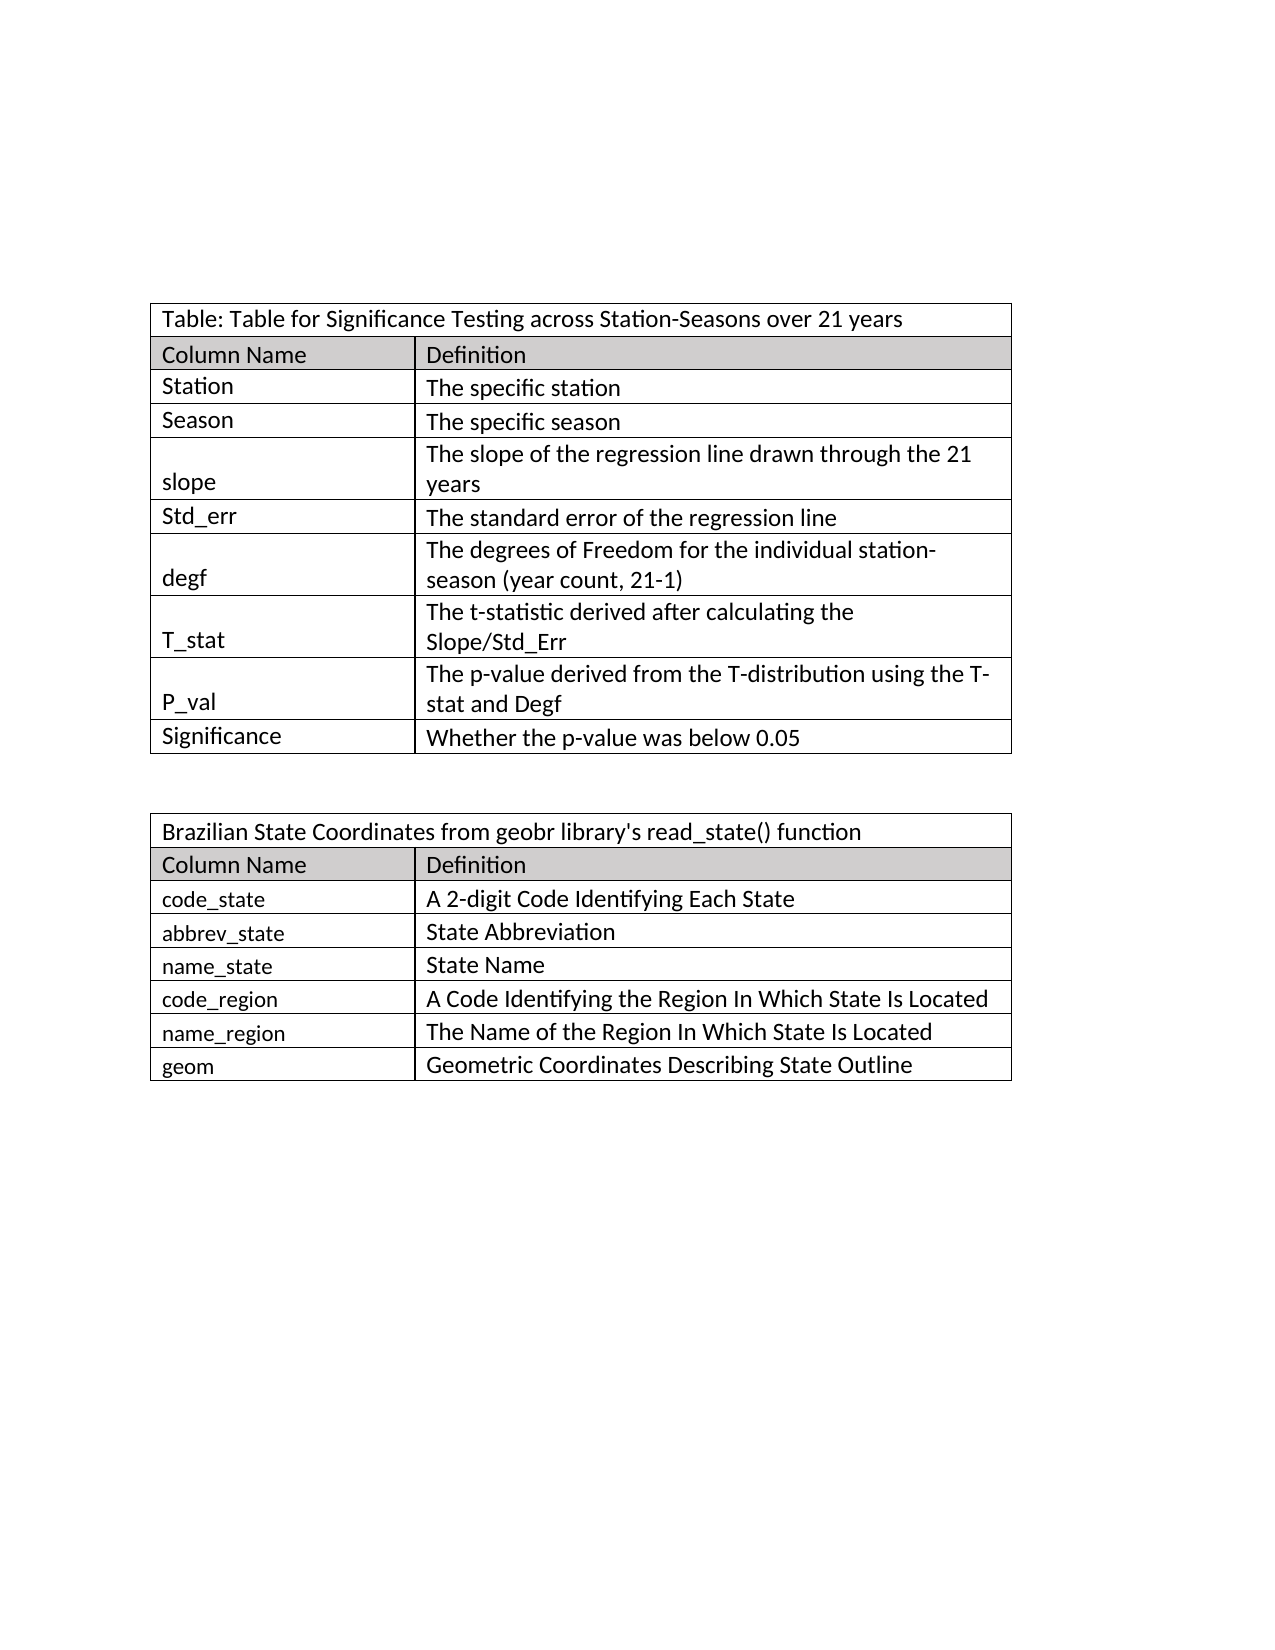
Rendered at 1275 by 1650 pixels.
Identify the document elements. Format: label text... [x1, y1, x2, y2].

table_header Brazilian State Coordinates from geobr library's read_state() function [151, 814, 1011, 847]
table_cell Significance [151, 720, 414, 753]
table_cell State Abbreviation [416, 914, 1011, 947]
table_cell P_val [151, 658, 414, 719]
table_cell Std_err [151, 500, 414, 533]
table_cell degf [151, 534, 414, 595]
table_cell The p-value derived from the T-distribution using the T-stat and Degf [416, 658, 1011, 719]
table_cell Season [151, 404, 414, 437]
table_cell code_state [151, 881, 414, 913]
table_cell Geometric Coordinates Describing State Outline [416, 1048, 1011, 1080]
table_cell Column Name [151, 337, 414, 369]
table_cell The specific season [416, 404, 1011, 437]
table_cell Definition [416, 337, 1011, 369]
table_cell abbrev_state [151, 914, 414, 947]
table_cell T_stat [151, 596, 414, 657]
table_cell Station [151, 370, 414, 403]
table_cell name_state [151, 948, 414, 980]
table_cell code_region [151, 981, 414, 1013]
table_cell Column Name [151, 848, 414, 880]
table_cell Definition [416, 848, 1011, 880]
table_cell The degrees of Freedom for the individual station-season (year count, 21-1) [416, 534, 1011, 595]
table_cell State Name [416, 948, 1011, 980]
table_cell The slope of the regression line drawn through the 21 years [416, 438, 1011, 499]
table_cell The Name of the Region In Which State Is Located [416, 1014, 1011, 1047]
table_cell The specific station [416, 370, 1011, 403]
table_cell A 2-digit Code Identifying Each State [416, 881, 1011, 913]
table_cell Whether the p-value was below 0.05 [416, 720, 1011, 753]
table_cell slope [151, 438, 414, 499]
table_cell The standard error of the regression line [416, 500, 1011, 533]
table_cell name_region [151, 1014, 414, 1047]
table_header Table: Table for Significance Testing across Station-Seasons over 21 years [151, 304, 1011, 336]
table_cell geom [151, 1048, 414, 1080]
table_cell The t-statistic derived after calculating the Slope/Std_Err [416, 596, 1011, 657]
table_cell A Code Identifying the Region In Which State Is Located [416, 981, 1011, 1013]
